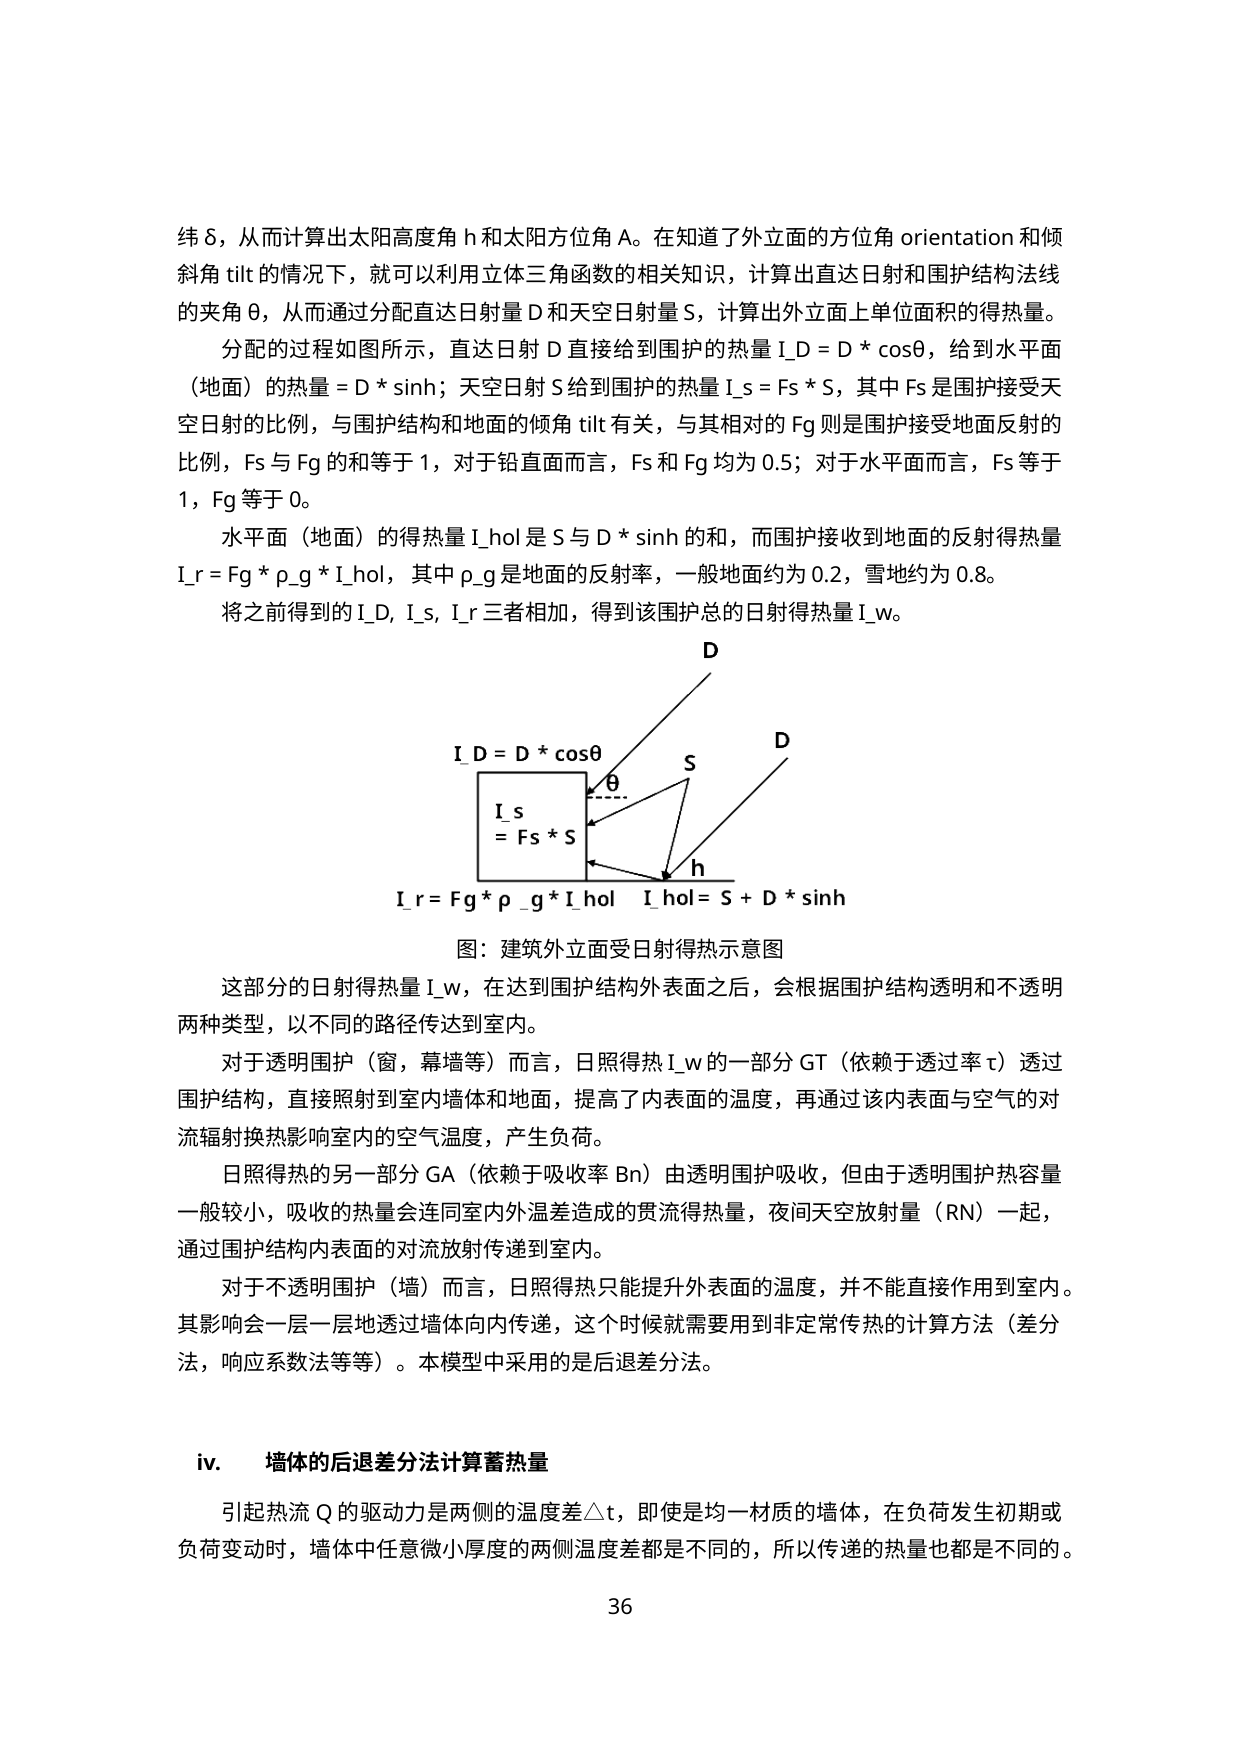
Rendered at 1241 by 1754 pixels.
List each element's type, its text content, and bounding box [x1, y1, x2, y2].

text 水平面（地面）的得热量I_hol是S与D * sinh的和，而围护接收到地面的反射得热量I_r = Fg * ρ_g * I_hol， 其中ρ_g是地面的反射率，一般地面约为0.2，雪地约为0.8。 [177, 517, 1063, 592]
text 日照得热的另一部分GA（依赖于吸收率Bn）由透明围护吸收，但由于透明围护热容量一般较小，吸收的热量会连同室内外温差造成的贯流得热量，夜间天空放射量（RN）一起，通过围护结构内表面的对流放射传递到室内。 [177, 1154, 1063, 1267]
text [177, 217, 1063, 329]
text 这部分的日射得热量I_w，在达到围护结构外表面之后，会根据围护结构透明和不透明两种类型，以不同的路径传达到室内。 [177, 967, 1063, 1042]
subtitle 墙体的后退差分法计算蓄热量 [221, 1442, 1063, 1479]
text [177, 1492, 1063, 1567]
text 将之前得到的I_D, I_s, I_r三者相加，得到该围护总的日射得热量I_w。 [177, 592, 1063, 629]
text 分配的过程如图所示，直达日射D直接给到围护的热量I_D = D * cosθ，给到水平面（地面）的热量 = D * sinh；天空日射S给到围护的热量I_s = Fs * S，其中Fs是围护接受天空日射的比例，与围护结构和地面的倾角tilt有关，与其相对的Fg则是围护接受地面反射的比例，Fs与Fg的和等于1，对于铅直面而言，Fs和Fg均为0.5；对于水平面而言，Fs等于1，Fg等于0。 [177, 329, 1063, 517]
text 对于透明围护（窗，幕墙等）而言，日照得热I_w的一部分GT（依赖于透过率τ）透过围护结构，直接照射到室内墙体和地面，提高了内表面的温度，再通过该内表面与空气的对流辐射换热影响室内的空气温度，产生负荷。 [177, 1042, 1063, 1154]
text 对于不透明围护（墙）而言，日照得热只能提升外表面的温度，并不能直接作用到室内。其影响会一层一层地透过墙体向内传递，这个时候就需要用到非定常传热的计算方法（差分法，响应系数法等等）。本模型中采用的是后退差分法。 [177, 1267, 1063, 1379]
text 图：建筑外立面受日射得热示意图 [177, 929, 1063, 967]
